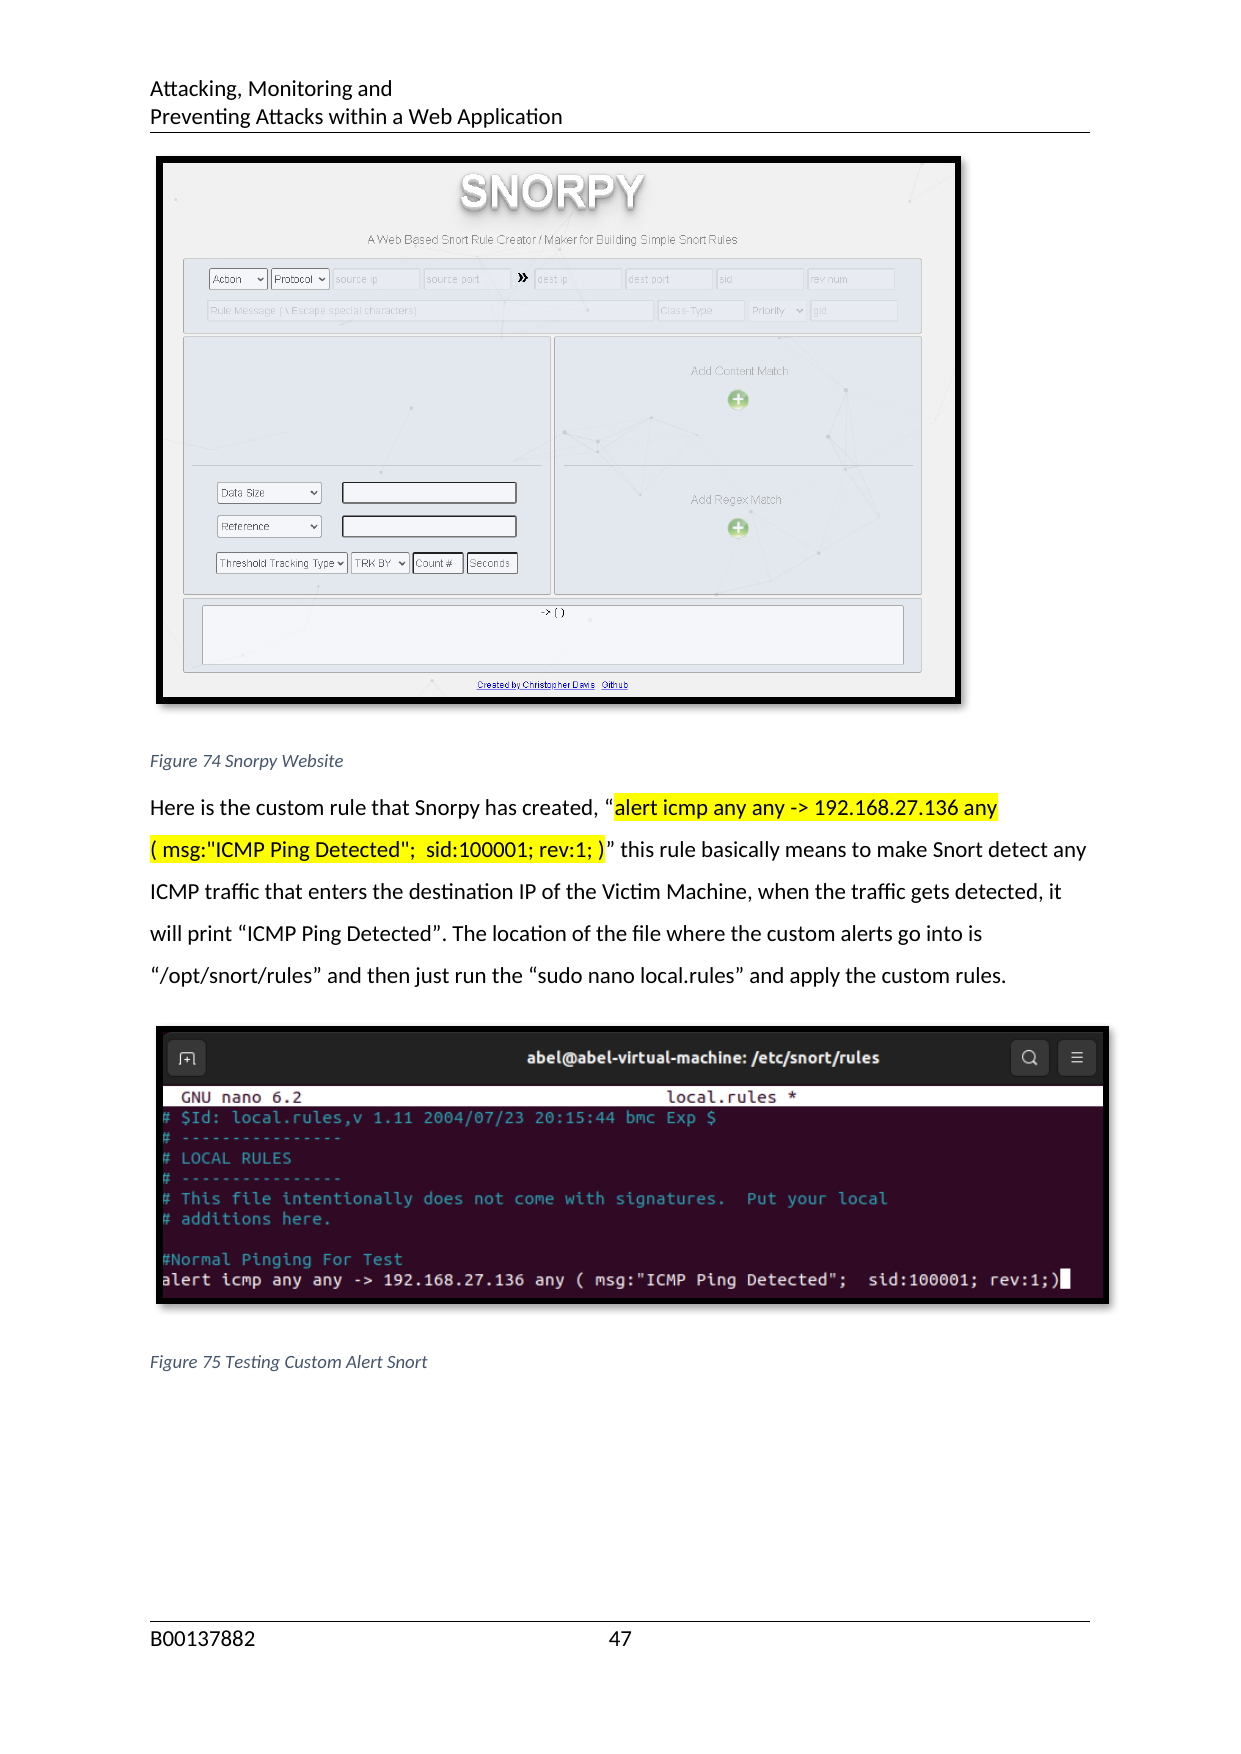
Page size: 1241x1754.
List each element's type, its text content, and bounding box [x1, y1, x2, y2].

text Figure 75 Testing Custom Alert Snort [150, 1351, 1090, 1373]
picture [163, 163, 955, 697]
text Figure 74 Snorpy Website [150, 749, 1090, 772]
picture [163, 1032, 1103, 1298]
text Here is the custom rule that Snorpy has created, “alert icmp any any -> 192.168.27.136 any ( msg:"ICMP Ping Detected"; sid:100001; rev:1; )” this rule basically means to make Snort detect any ICMP traffic that enters the destination IP of the Victim Machine, when the traffic gets detected, it will print “ICMP Ping Detected”. The location of the file where the custom alerts go into is “/opt/snort/rules” and then just run the “sudo nano local.rules” and apply the custom rules. [150, 793, 1090, 989]
